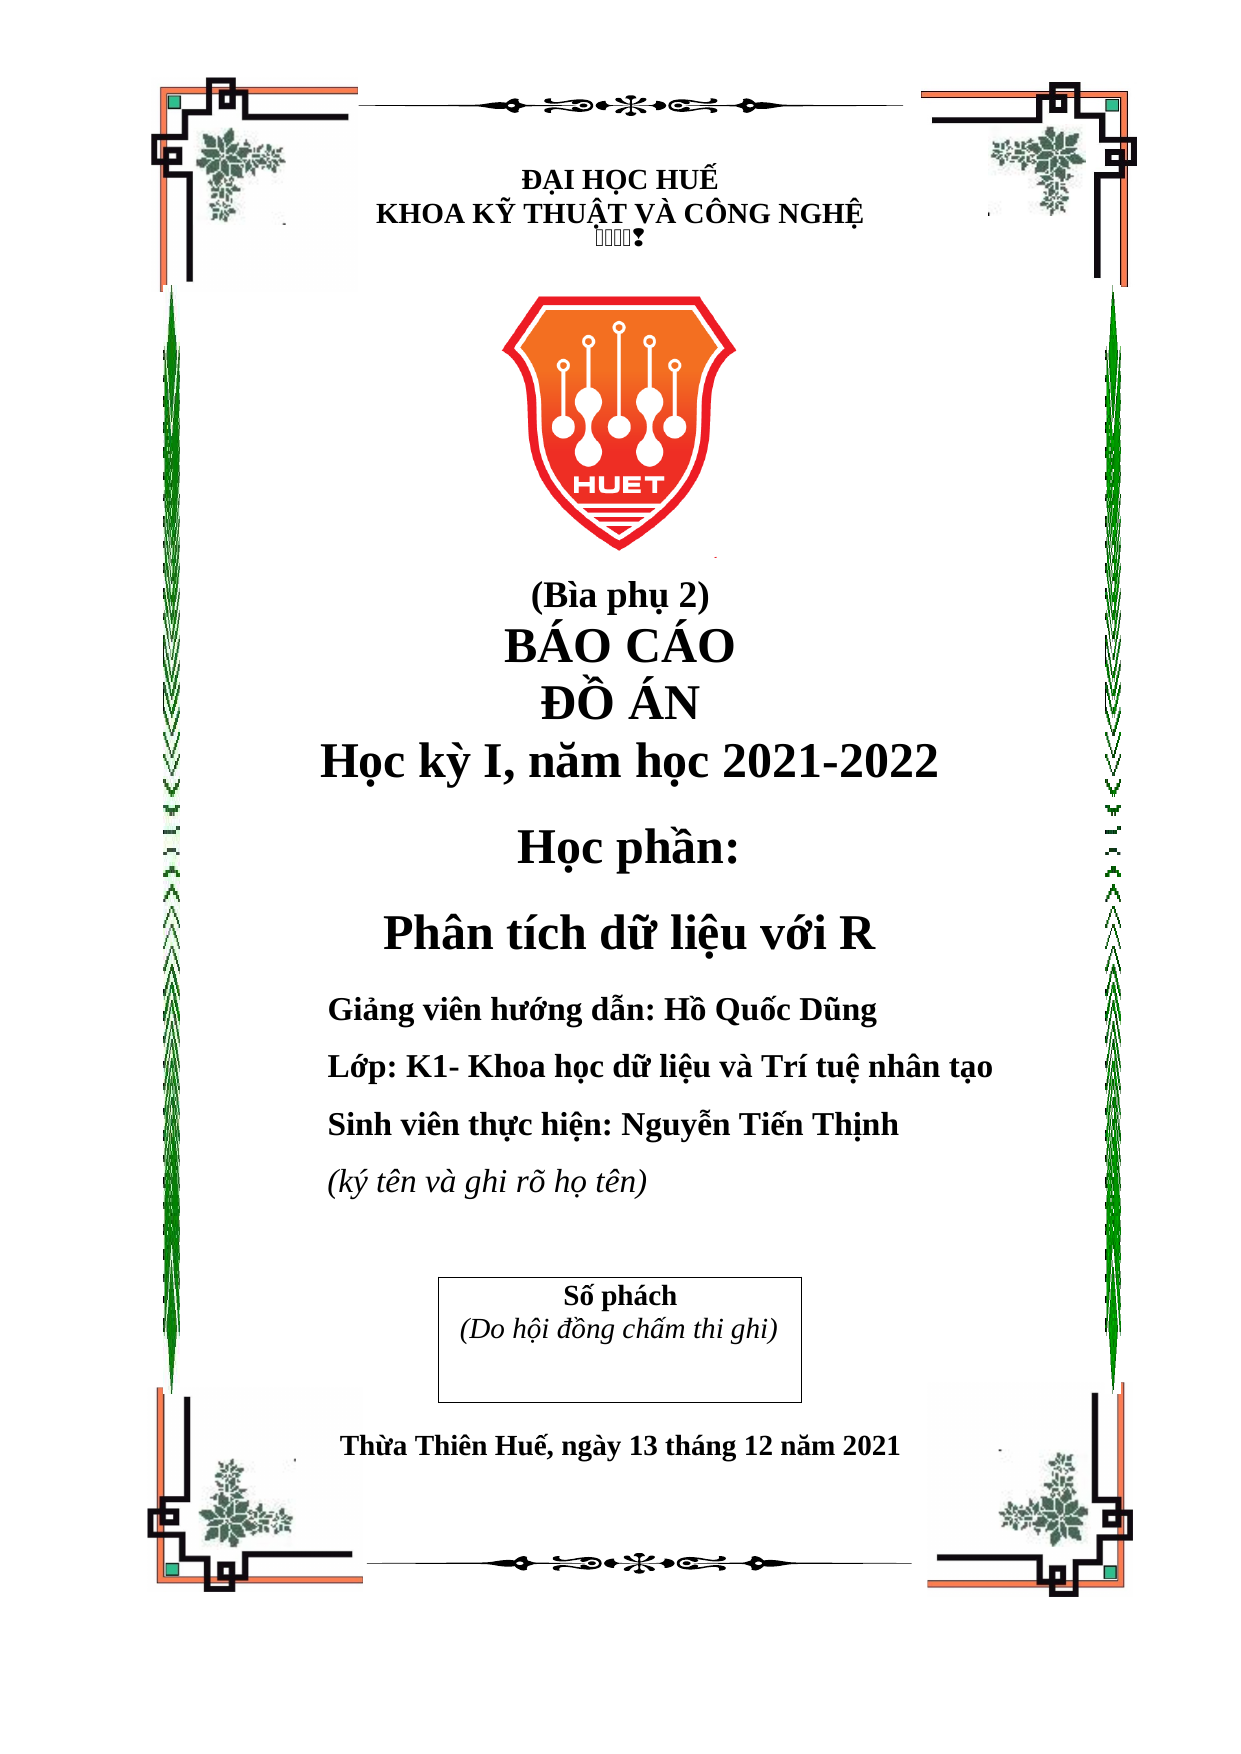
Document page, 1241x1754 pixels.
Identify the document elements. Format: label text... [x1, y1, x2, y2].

picture [928, 1383, 1133, 1597]
text Phân tích dữ liệu với R [169, 903, 1090, 960]
picture [921, 82, 1137, 287]
picture [999, 1462, 1090, 1546]
table_header Số phách (Do hội đồng chấm thi ghi) [439, 1278, 801, 1402]
picture [148, 730, 362, 1591]
text Giảng viên hướng dẫn: Hồ Quốc Dũng [327, 989, 1090, 1027]
text Sinh viên thực hiện: Nguyễn Tiến Thịnh [327, 1104, 1090, 1142]
text BÁO CÁO [150, 615, 1090, 673]
text (ký tên và ghi rõ họ tên) [327, 1162, 1090, 1200]
text Học phần: [169, 817, 1090, 874]
text ĐỒ ÁN [150, 673, 1090, 730]
text Học kỳ I, năm học 2021-2022 [169, 730, 1090, 788]
text Thừa Thiên Huế, ngày 13 tháng 12 năm 2021 [150, 1428, 1090, 1462]
text Lớp: K1- Khoa học dữ liệu và Trí tuệ nhân tạo [327, 1047, 1090, 1085]
picture [433, 295, 807, 558]
text ĐẠI HỌC HUẾ [150, 162, 1090, 196]
picture [194, 128, 285, 162]
picture [152, 78, 358, 162]
picture [152, 229, 358, 572]
text (Bìa phụ 2) [150, 572, 1090, 615]
picture [199, 1462, 295, 1549]
text KHOA KỸ THUẬT VÀ CÔNG NGHỆ [150, 196, 1090, 229]
